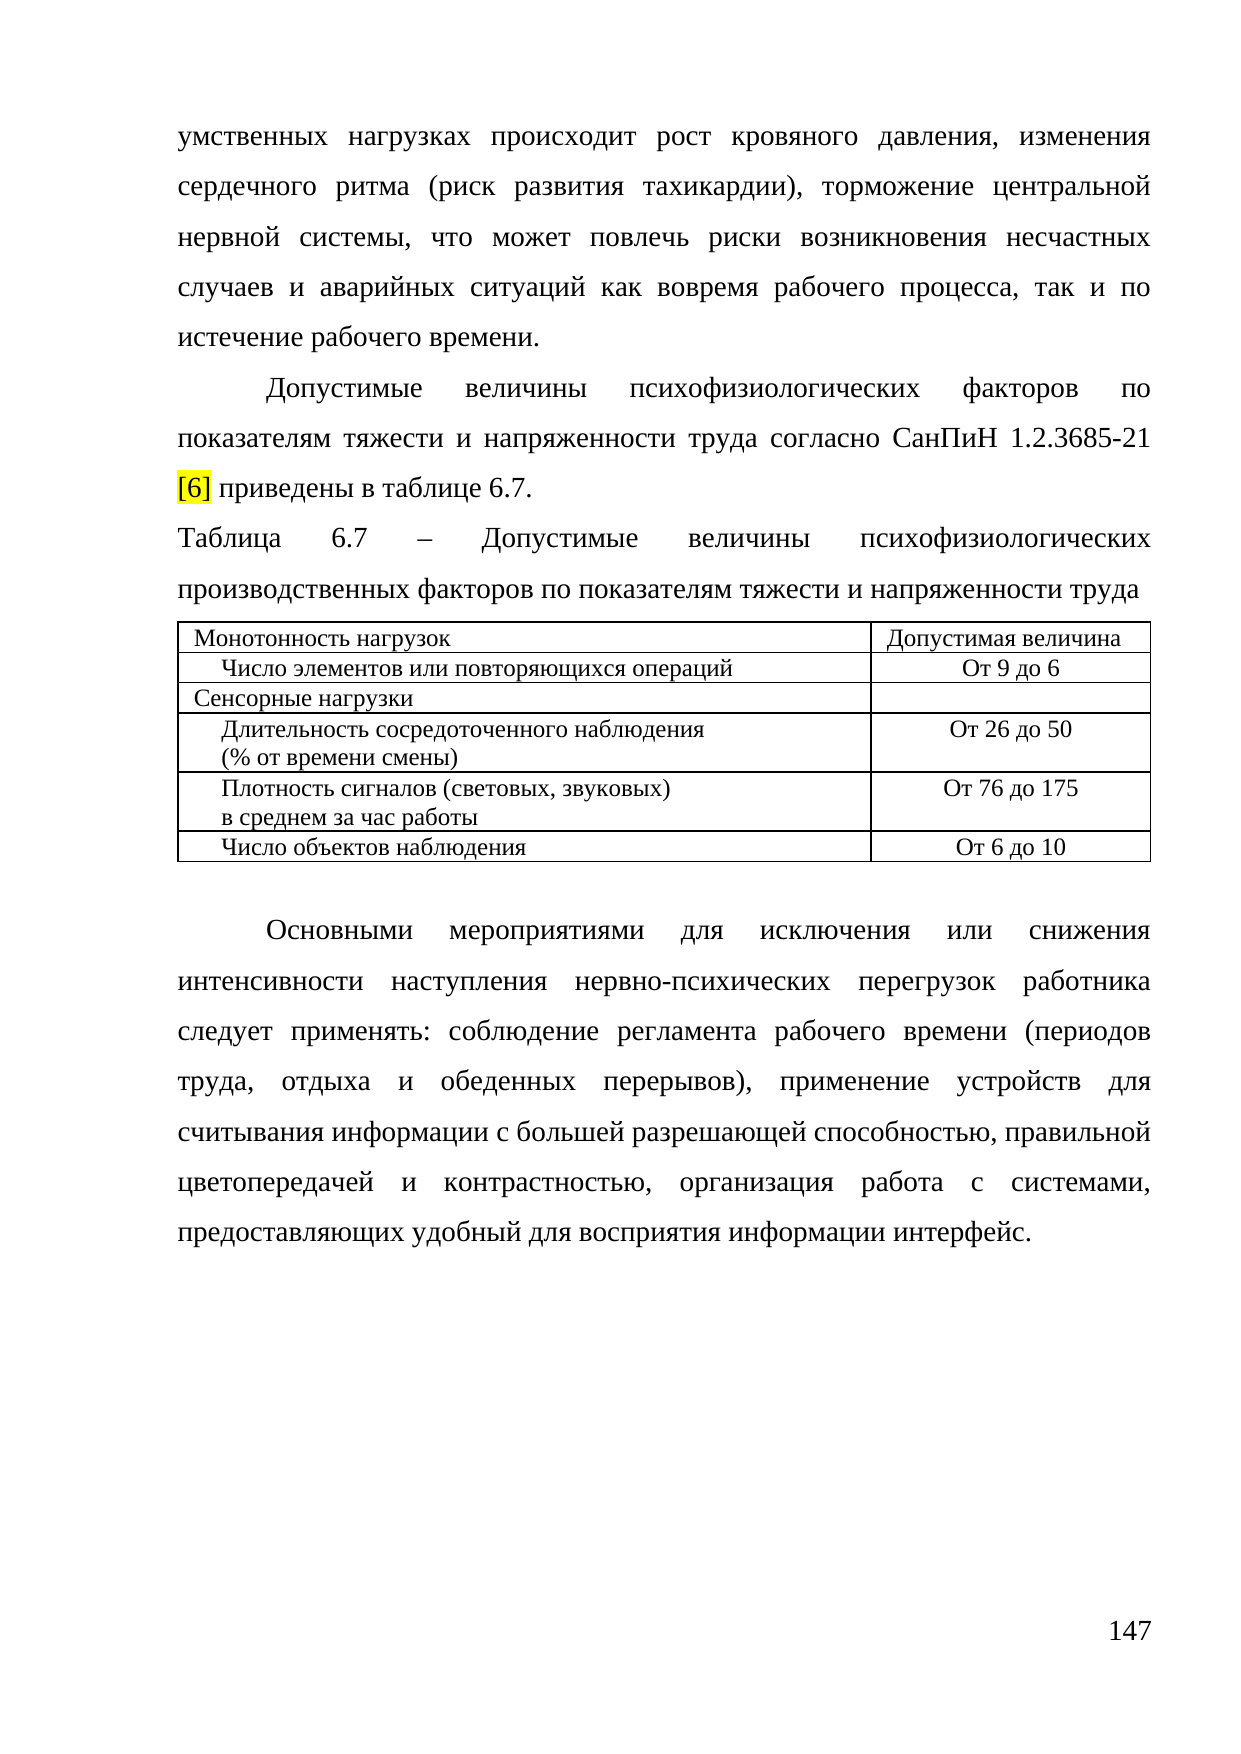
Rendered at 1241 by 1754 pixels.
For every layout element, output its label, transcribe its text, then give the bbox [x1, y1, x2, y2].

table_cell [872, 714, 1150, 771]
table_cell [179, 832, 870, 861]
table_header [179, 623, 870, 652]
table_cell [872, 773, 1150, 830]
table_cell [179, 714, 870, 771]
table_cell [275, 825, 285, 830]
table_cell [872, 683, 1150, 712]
text Основными мероприятиями для исключения или снижения интенсивности наступления нервно-психических перегрузок работника следует применять: соблюдение регламента рабочего времени (периодов труда, отдыха и обеденных перерывов), применение устройств для считывания информации с большей разрешающей способностью, правильной цветопередачей и контрастностью, организация работа с системами, предоставляющих удобный для восприятия информации интерфейс. [177, 912, 1152, 1248]
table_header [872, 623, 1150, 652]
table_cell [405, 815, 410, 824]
text Допустимые величины психофизиологических факторов по показателям тяжести и напряженности труда согласно СанПиН 1.2.3685-21 [6] приведены в таблице 6.7. [177, 370, 1152, 504]
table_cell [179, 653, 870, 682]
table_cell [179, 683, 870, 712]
text Таблица 6.7 – Допустимые величины психофизиологических производственных факторов по показателям тяжести и напряженности труда [177, 521, 1152, 604]
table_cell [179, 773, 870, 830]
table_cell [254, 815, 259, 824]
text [177, 118, 1152, 353]
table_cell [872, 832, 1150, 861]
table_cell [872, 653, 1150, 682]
